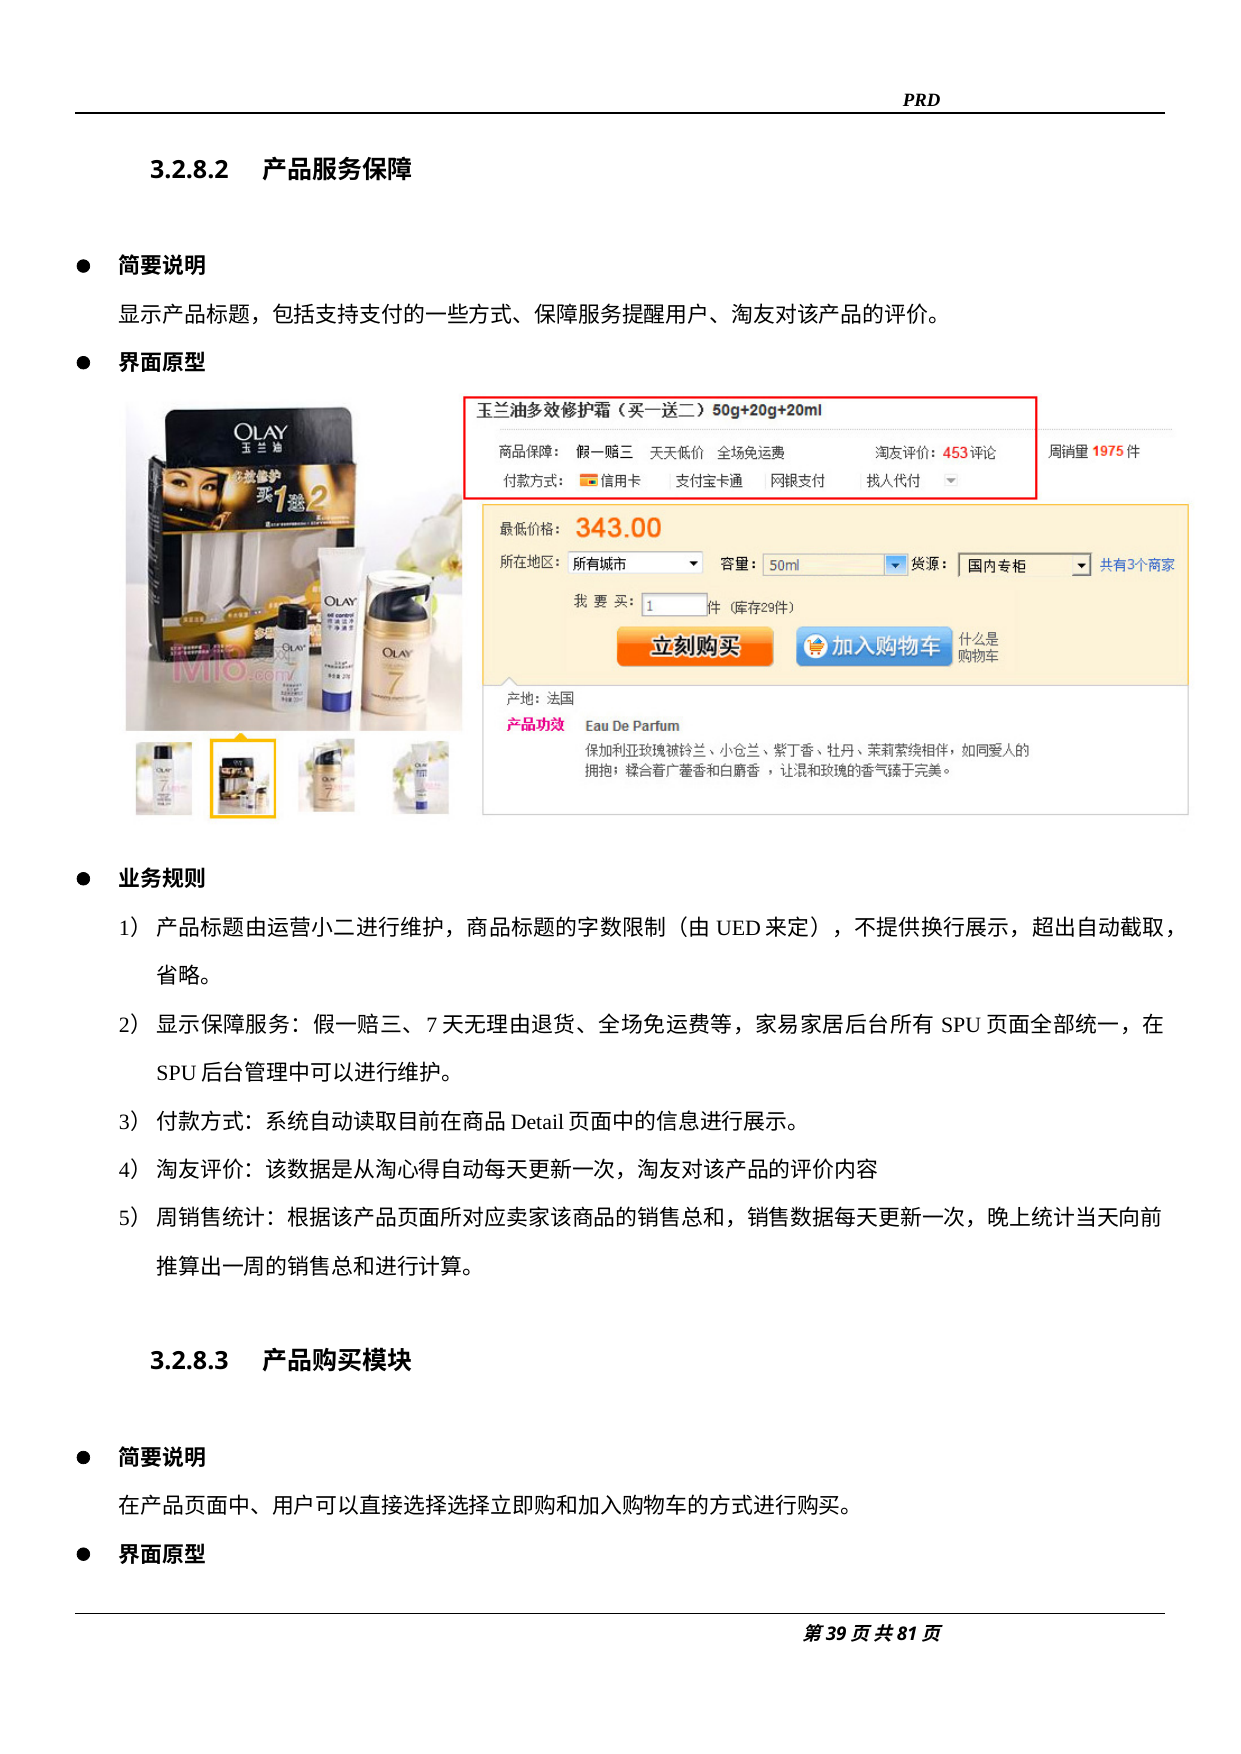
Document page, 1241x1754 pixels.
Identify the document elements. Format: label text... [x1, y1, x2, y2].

list 显示保障服务：假一赔三、7天无理由退货、全场免运费等，家易家居后台所有SPU页面全部统一，在SPU后台管理中可以进行维护。 [119, 1006, 1165, 1087]
list 付款方式：系统自动读取目前在商品Detail页面中的信息进行展示。 [119, 1103, 1165, 1136]
list 简要说明 [75, 248, 1165, 281]
list 周销售统计：根据该产品页面所对应卖家该商品的销售总和，销售数据每天更新一次，晚上统计当天向前推算出一周的销售总和进行计算。 [119, 1200, 1165, 1281]
list 界面原型 [75, 1536, 1165, 1569]
text 显示产品标题，包括支持支付的一些方式、保障服务提醒用户、淘友对该产品的评价。 [119, 296, 1165, 329]
text 在产品页面中、用户可以直接选择选择立即购和加入购物车的方式进行购买。 [119, 1488, 1165, 1520]
subtitle 产品服务保障 [150, 135, 1165, 200]
list 产品标题由运营小二进行维护，商品标题的字数限制（由UED来定），不提供换行展示，超出自动截取，省略。 [119, 909, 1165, 990]
list 业务规则 [75, 861, 1165, 893]
list 淘友评价：该数据是从淘心得自动每天更新一次，淘友对该产品的评价内容 [119, 1152, 1165, 1184]
list 界面原型 [75, 345, 1165, 377]
subtitle 产品购买模块 [150, 1326, 1165, 1391]
picture [118, 393, 1209, 832]
list 简要说明 [75, 1439, 1165, 1472]
